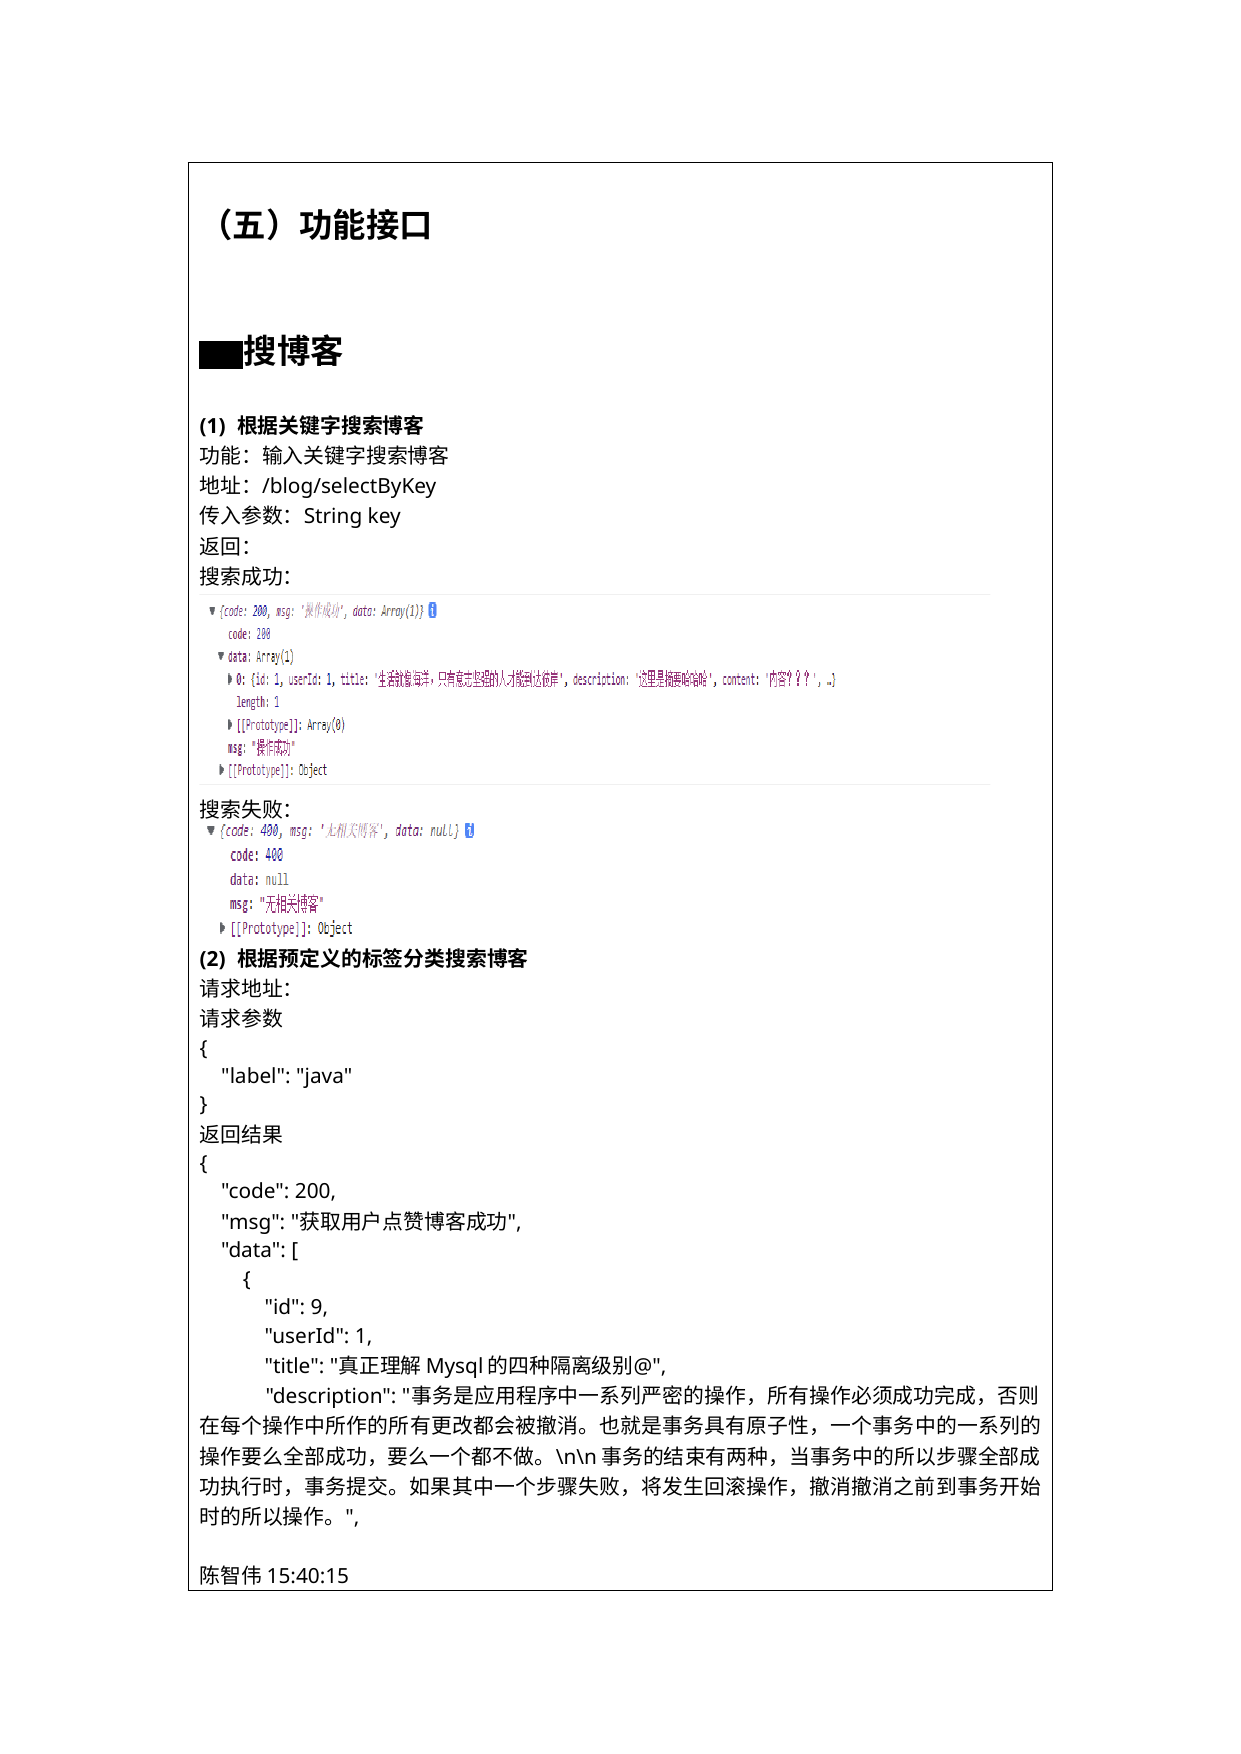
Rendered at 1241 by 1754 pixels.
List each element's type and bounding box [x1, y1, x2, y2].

picture [199, 590, 991, 793]
picture [199, 823, 990, 942]
table_cell [189, 163, 1052, 1589]
